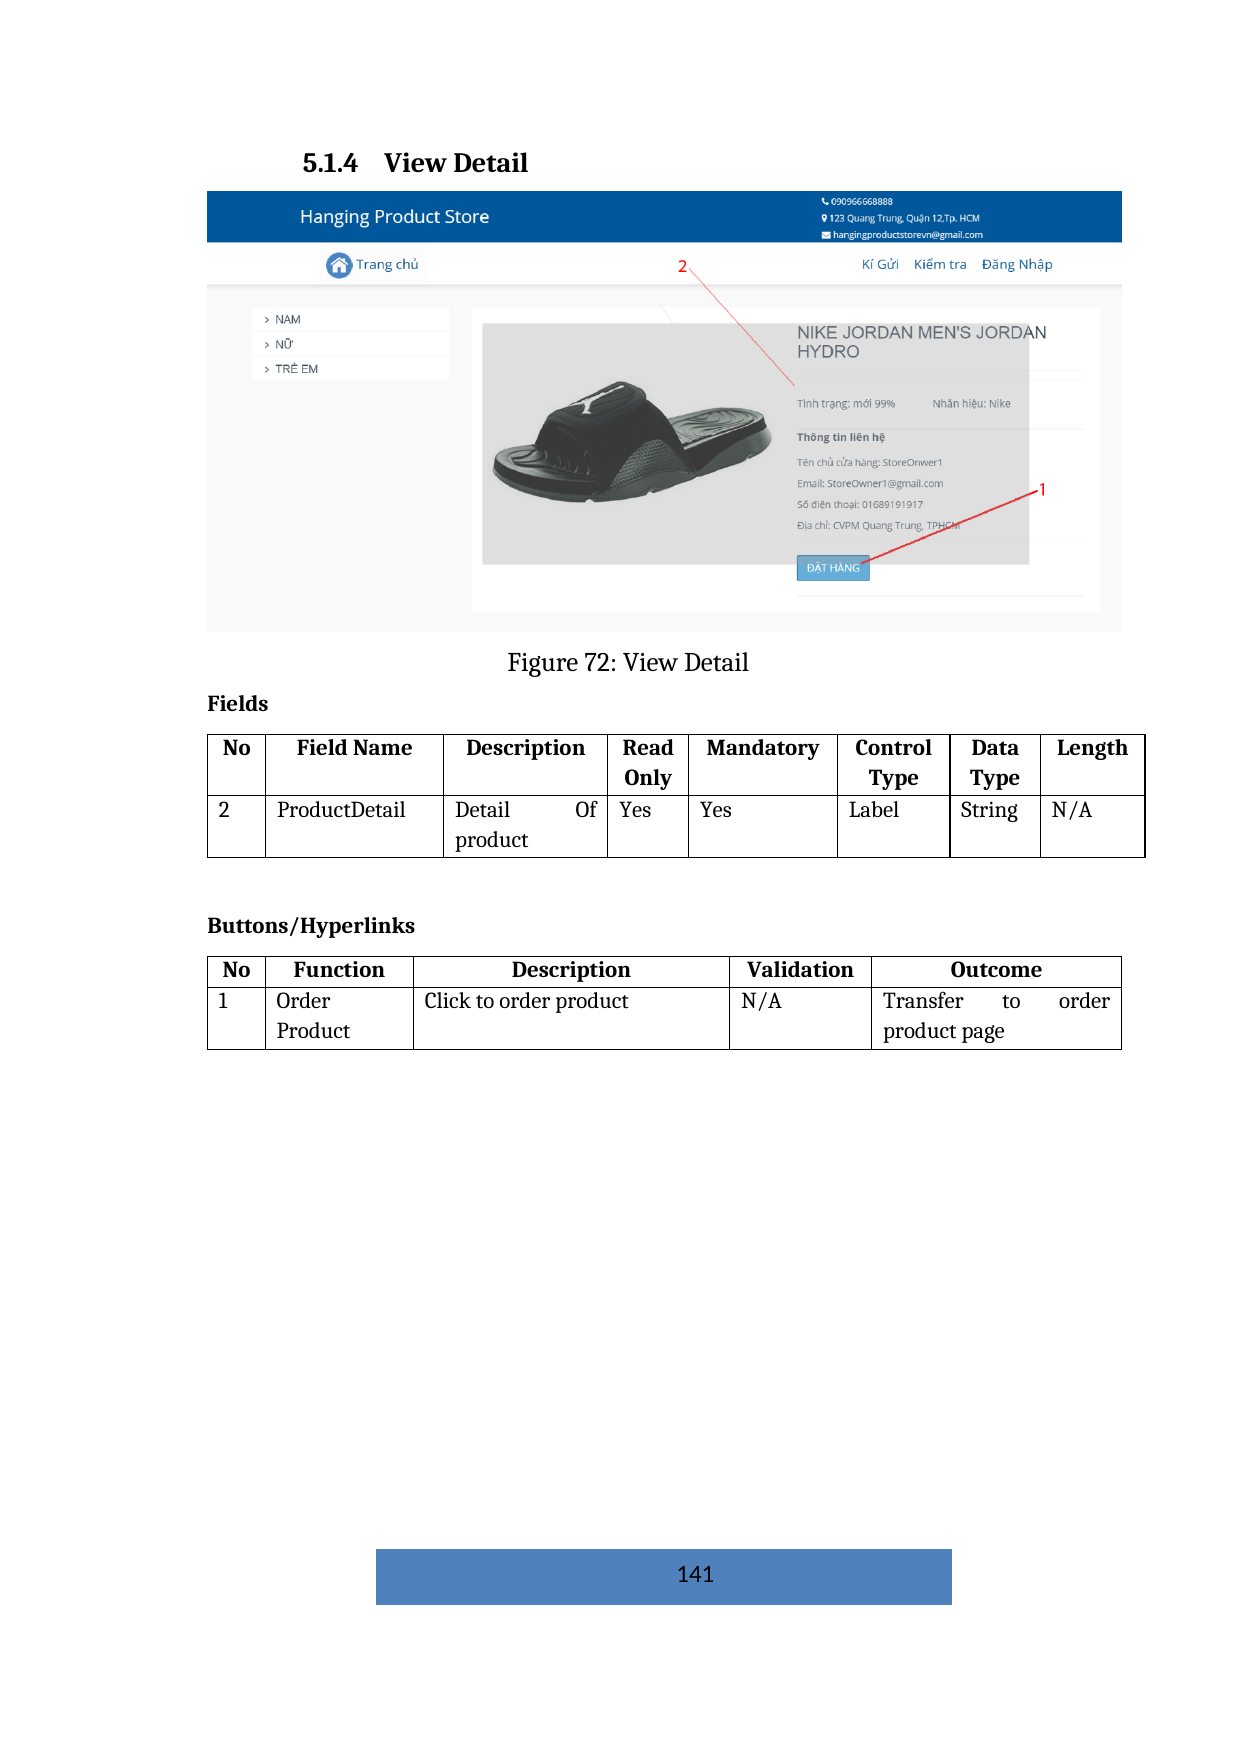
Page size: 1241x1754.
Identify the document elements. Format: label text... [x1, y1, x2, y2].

text Fields [207, 691, 1122, 717]
table_header Read Only [608, 735, 688, 795]
table_header Description [444, 735, 607, 795]
picture [207, 191, 1122, 632]
table_cell Click to order product [414, 988, 729, 1048]
table_cell Label [838, 796, 949, 857]
text Figure : View Detail [507, 647, 1122, 679]
table_header Outcome [872, 957, 1121, 987]
table_cell 1 [208, 988, 265, 1048]
table_cell 2 [208, 796, 265, 857]
table_cell String [951, 796, 1040, 857]
table_header Validation [730, 957, 871, 987]
table_header No [208, 957, 265, 987]
table_header Description [414, 957, 729, 987]
table_cell ProductDetail [266, 796, 443, 857]
table_cell N/A [1041, 796, 1144, 857]
table_header Control Type [838, 735, 949, 795]
table_cell Yes [689, 796, 837, 857]
subtitle View Detail [303, 147, 1122, 179]
table_cell Detail Of product [444, 796, 607, 857]
table_header No [208, 735, 265, 795]
table_header Function [266, 957, 413, 987]
table_header Field Name [266, 735, 443, 795]
table_cell Transfer to order product page [872, 988, 1121, 1048]
table_cell Order Product [266, 988, 413, 1048]
table_cell N/A [730, 988, 871, 1048]
table_header Mandatory [689, 735, 837, 795]
text Buttons/Hyperlinks [207, 913, 1122, 939]
table_cell Yes [608, 796, 688, 857]
table_header Length [1041, 735, 1144, 795]
table_header Data Type [951, 735, 1040, 795]
